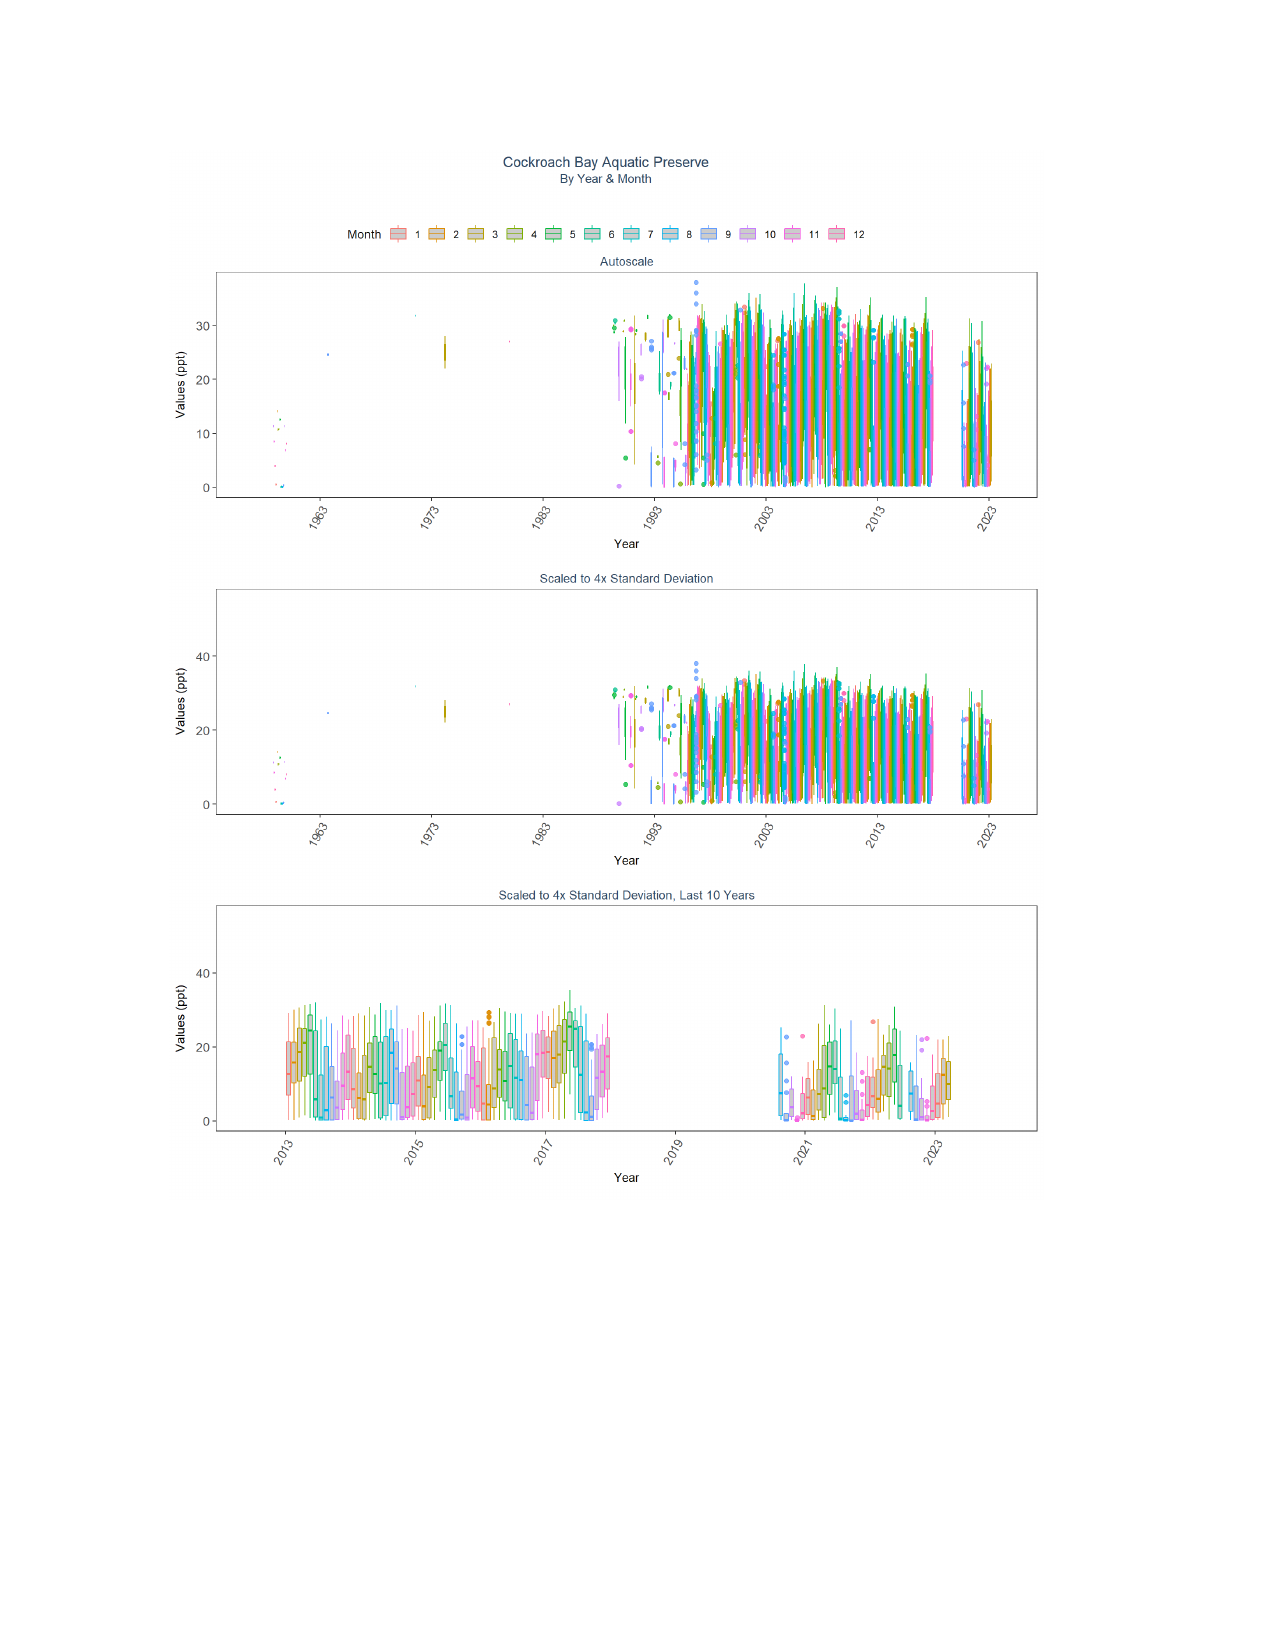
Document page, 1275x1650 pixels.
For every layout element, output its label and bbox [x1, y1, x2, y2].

picture [168, 150, 1044, 1200]
